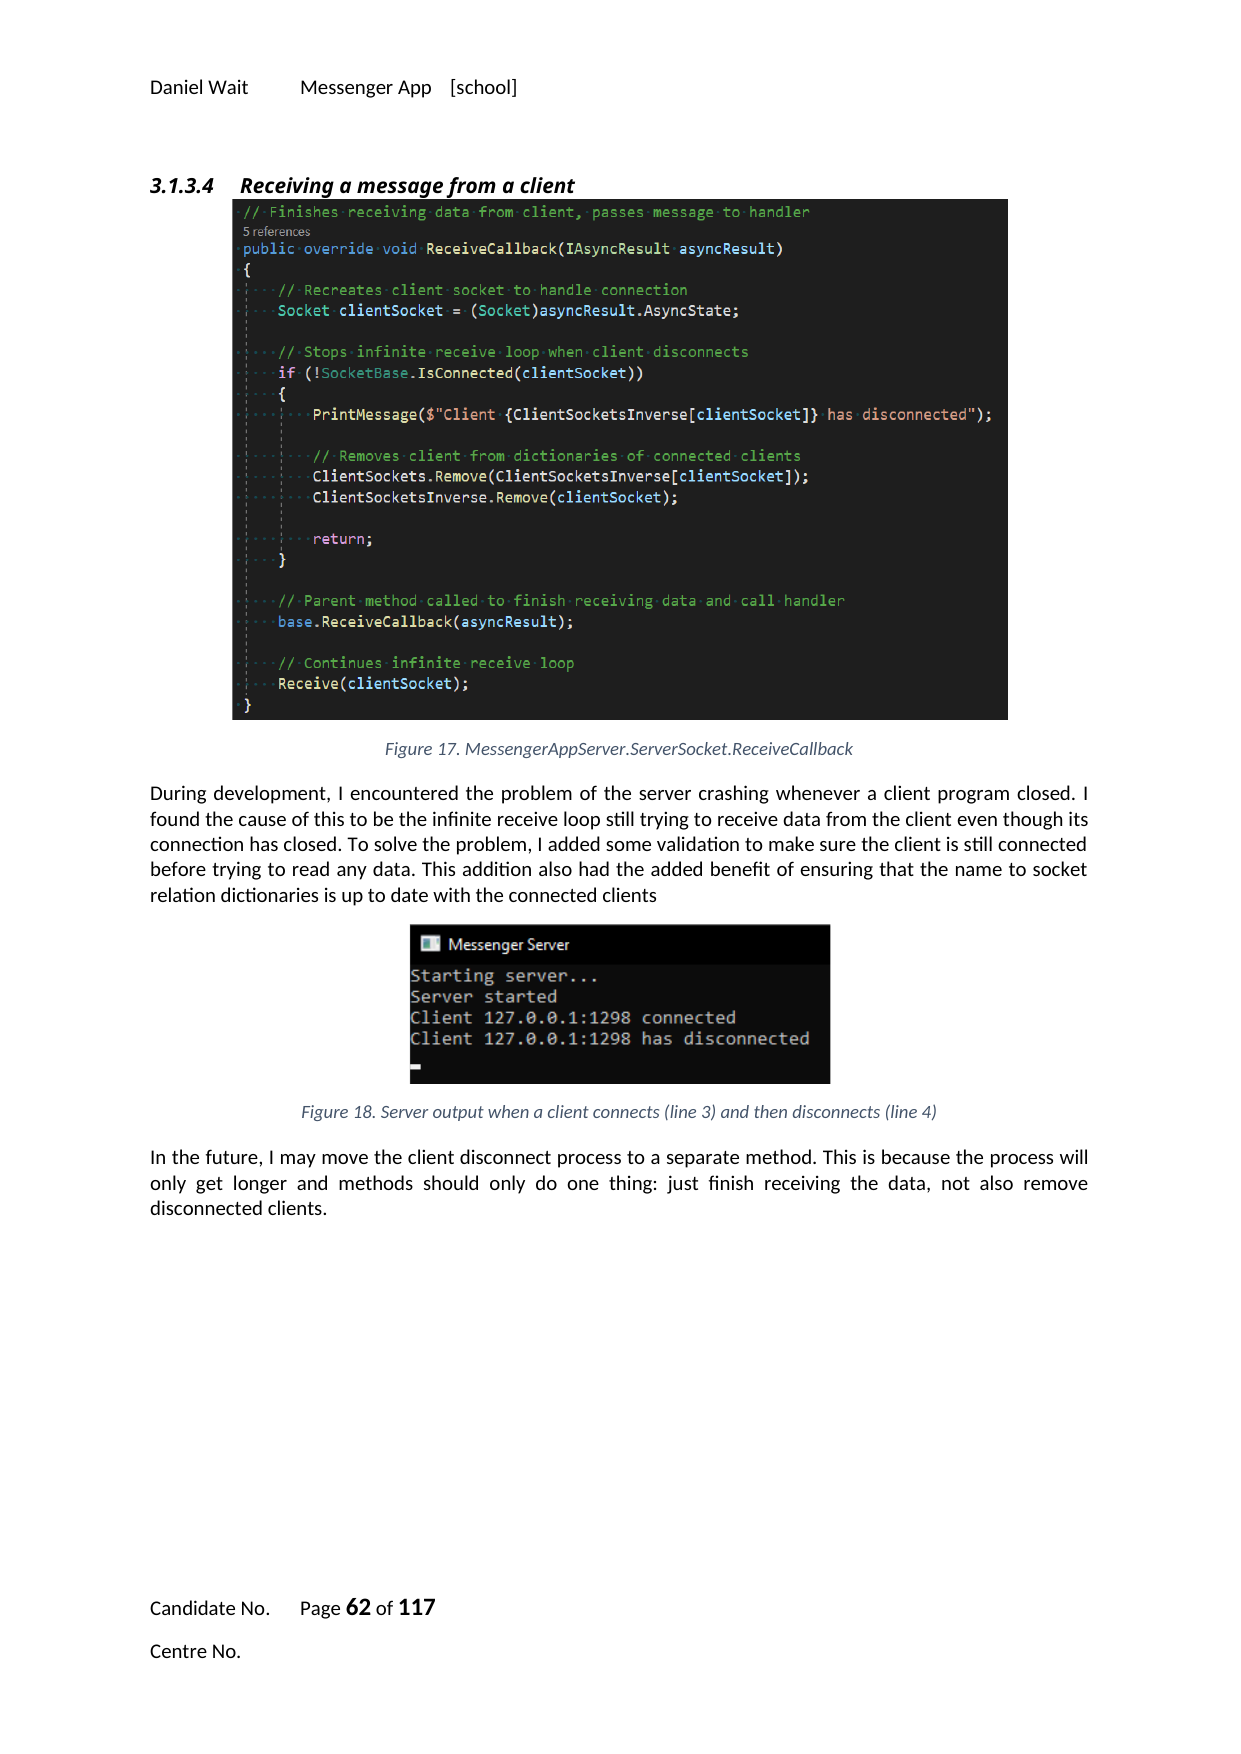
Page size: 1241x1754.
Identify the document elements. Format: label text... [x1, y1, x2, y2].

text Figure 17. MessengerAppServer.ServerSocket.ReceiveCallback [150, 737, 1090, 759]
text Figure 18. Server output when a client connects (line 3) and then disconnects (line 4) [150, 1101, 1090, 1124]
text In the future, I may move the client disconnect process to a separate method. This is because the process will only get longer and methods should only do one thing: just finish receiving the data, not also remove disconnected clients. [150, 1144, 1090, 1221]
picture [232, 199, 1008, 720]
subtitle Receiving a message from a client [150, 171, 1090, 199]
picture [409, 924, 831, 1084]
text During development, I encountered the problem of the server crashing whenever a client program closed. I found the cause of this to be the infinite receive loop still trying to receive data from the client even though its connection has closed. To solve the problem, I added some validation to make sure the client is still connected before trying to read any data. This addition also had the added benefit of ensuring that the name to socket relation dictionaries is up to date with the connected clients [150, 780, 1090, 907]
